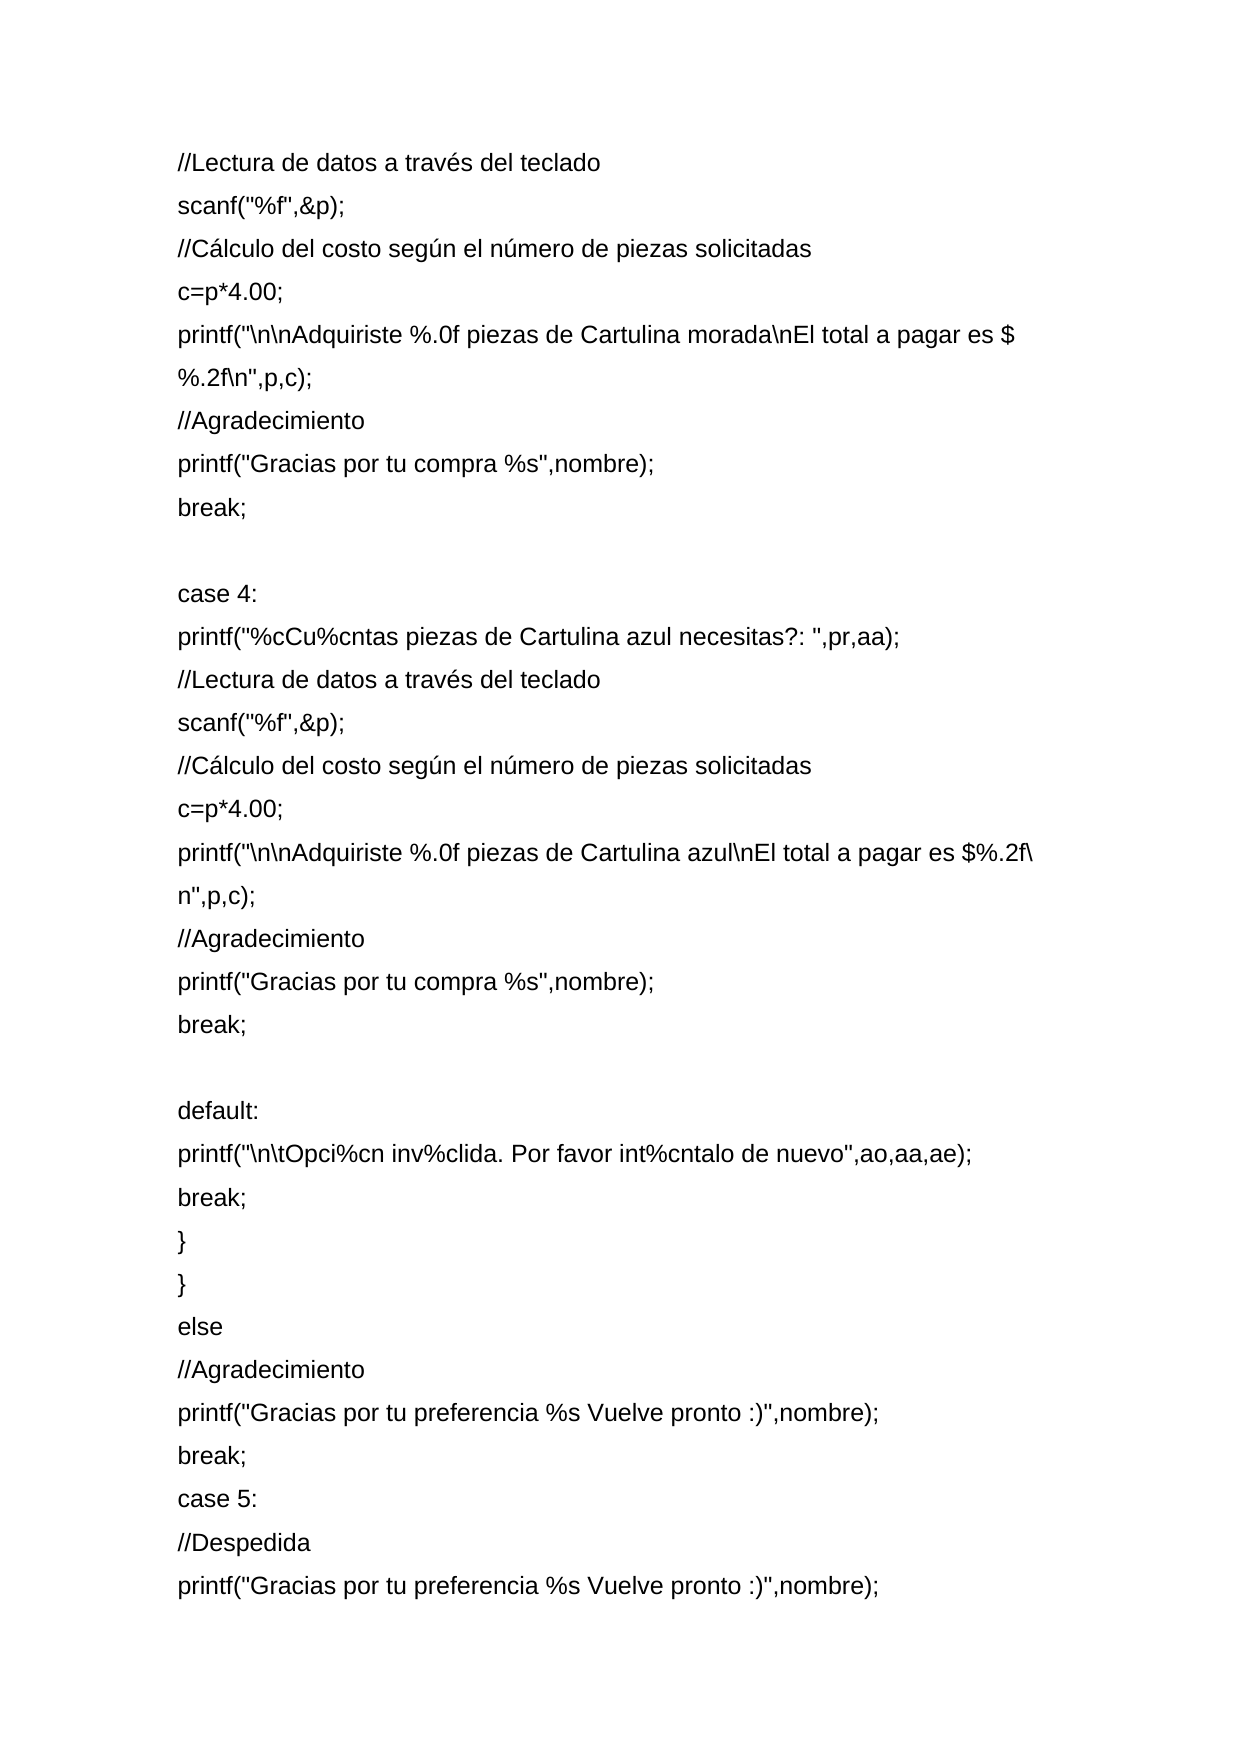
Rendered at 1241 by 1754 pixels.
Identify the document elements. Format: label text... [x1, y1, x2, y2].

text //Agradecimiento [177, 1355, 1063, 1384]
text //Agradecimiento [177, 924, 1063, 953]
text printf("Gracias por tu compra %s",nombre); [177, 967, 1063, 996]
text //Despedida [177, 1528, 1063, 1556]
text printf("Gracias por tu preferencia %s Vuelve pronto :)",nombre); [177, 1398, 1063, 1427]
text c=p*4.00; [177, 277, 1063, 306]
text default: [177, 1096, 1063, 1125]
text break; [177, 493, 1063, 521]
text case 4: [177, 579, 1063, 608]
text printf("\n\tOpci%cn inv%clida. Por favor int%cntalo de nuevo",ao,aa,ae); [177, 1139, 1063, 1168]
text printf("\n\nAdquiriste %.0f piezas de Cartulina azul\nEl total a pagar es $%.2f\n",p,c); [177, 838, 1063, 909]
text //Lectura de datos a través del teclado [177, 148, 1063, 176]
text case 5: [177, 1484, 1063, 1513]
text printf("\n\nAdquiriste %.0f piezas de Cartulina morada\nEl total a pagar es $%.2f\n",p,c); [177, 320, 1063, 392]
text //Cálculo del costo según el número de piezas solicitadas [177, 751, 1063, 780]
text break; [177, 1441, 1063, 1470]
text scanf("%f",&p); [177, 191, 1063, 219]
text break; [177, 1183, 1063, 1211]
text //Cálculo del costo según el número de piezas solicitadas [177, 234, 1063, 263]
text break; [177, 1010, 1063, 1039]
text printf("%cCu%cntas piezas de Cartulina azul necesitas?: ",pr,aa); [177, 622, 1063, 651]
text c=p*4.00; [177, 794, 1063, 823]
text //Lectura de datos a través del teclado [177, 665, 1063, 694]
text //Agradecimiento [177, 406, 1063, 435]
text printf("Gracias por tu preferencia %s Vuelve pronto :)",nombre); [177, 1571, 1063, 1599]
text } [177, 1226, 1063, 1254]
text else [177, 1312, 1063, 1341]
text printf("Gracias por tu compra %s",nombre); [177, 449, 1063, 478]
text scanf("%f",&p); [177, 708, 1063, 737]
text } [177, 1269, 1063, 1298]
